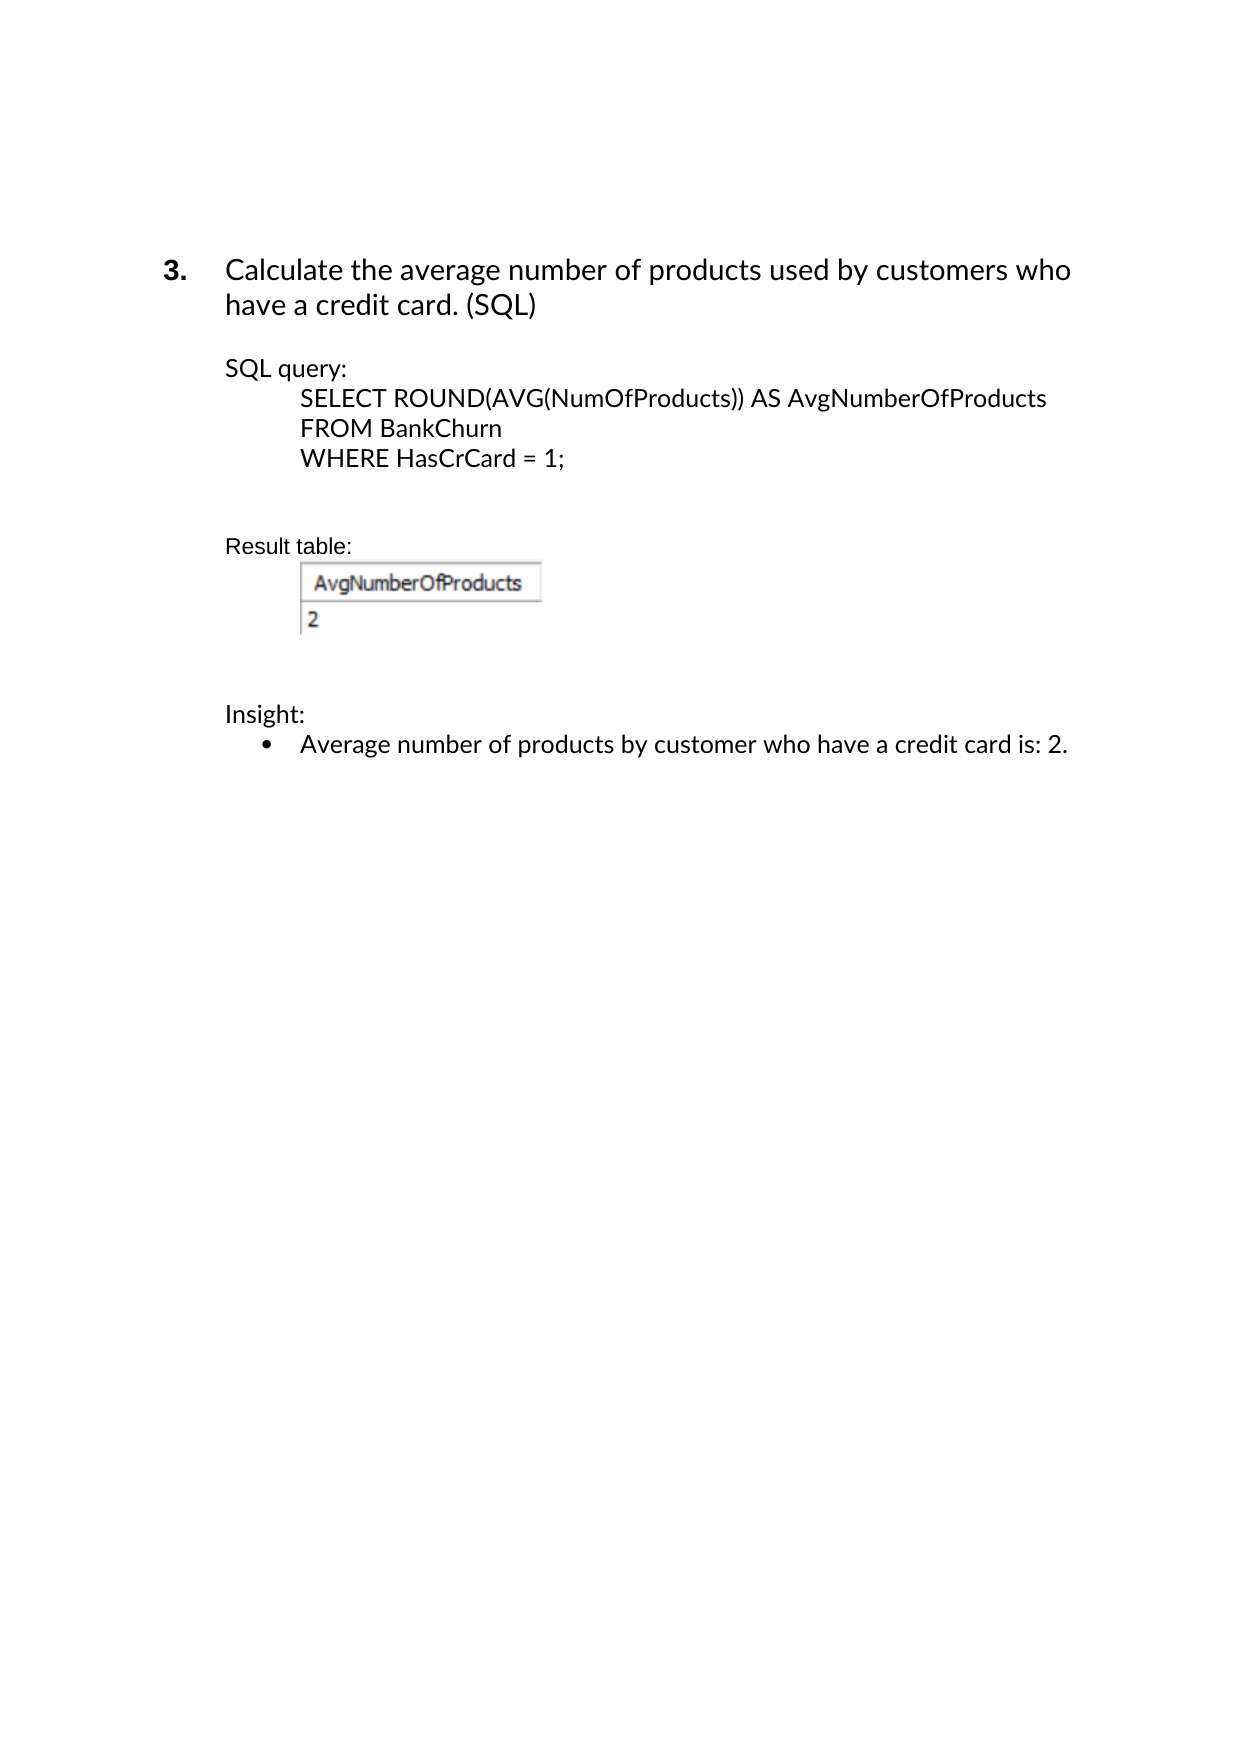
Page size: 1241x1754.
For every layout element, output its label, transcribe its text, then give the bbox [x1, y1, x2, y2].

list Calculate the average number of products used by customers who have a credit card. (SQL) [187, 252, 1090, 322]
list Average number of products by customer who have a credit card is: 2. [262, 728, 1090, 758]
list Insight: [225, 698, 1090, 728]
picture [300, 559, 543, 639]
list SELECT ROUND(AVG(NumOfProducts)) AS AvgNumberOfProducts [225, 383, 1090, 413]
list Result table: [225, 533, 1090, 559]
list WHERE HasCrCard = 1; [300, 443, 1090, 473]
list FROM BankChurn [300, 413, 1090, 443]
list SQL query: [225, 353, 1090, 383]
